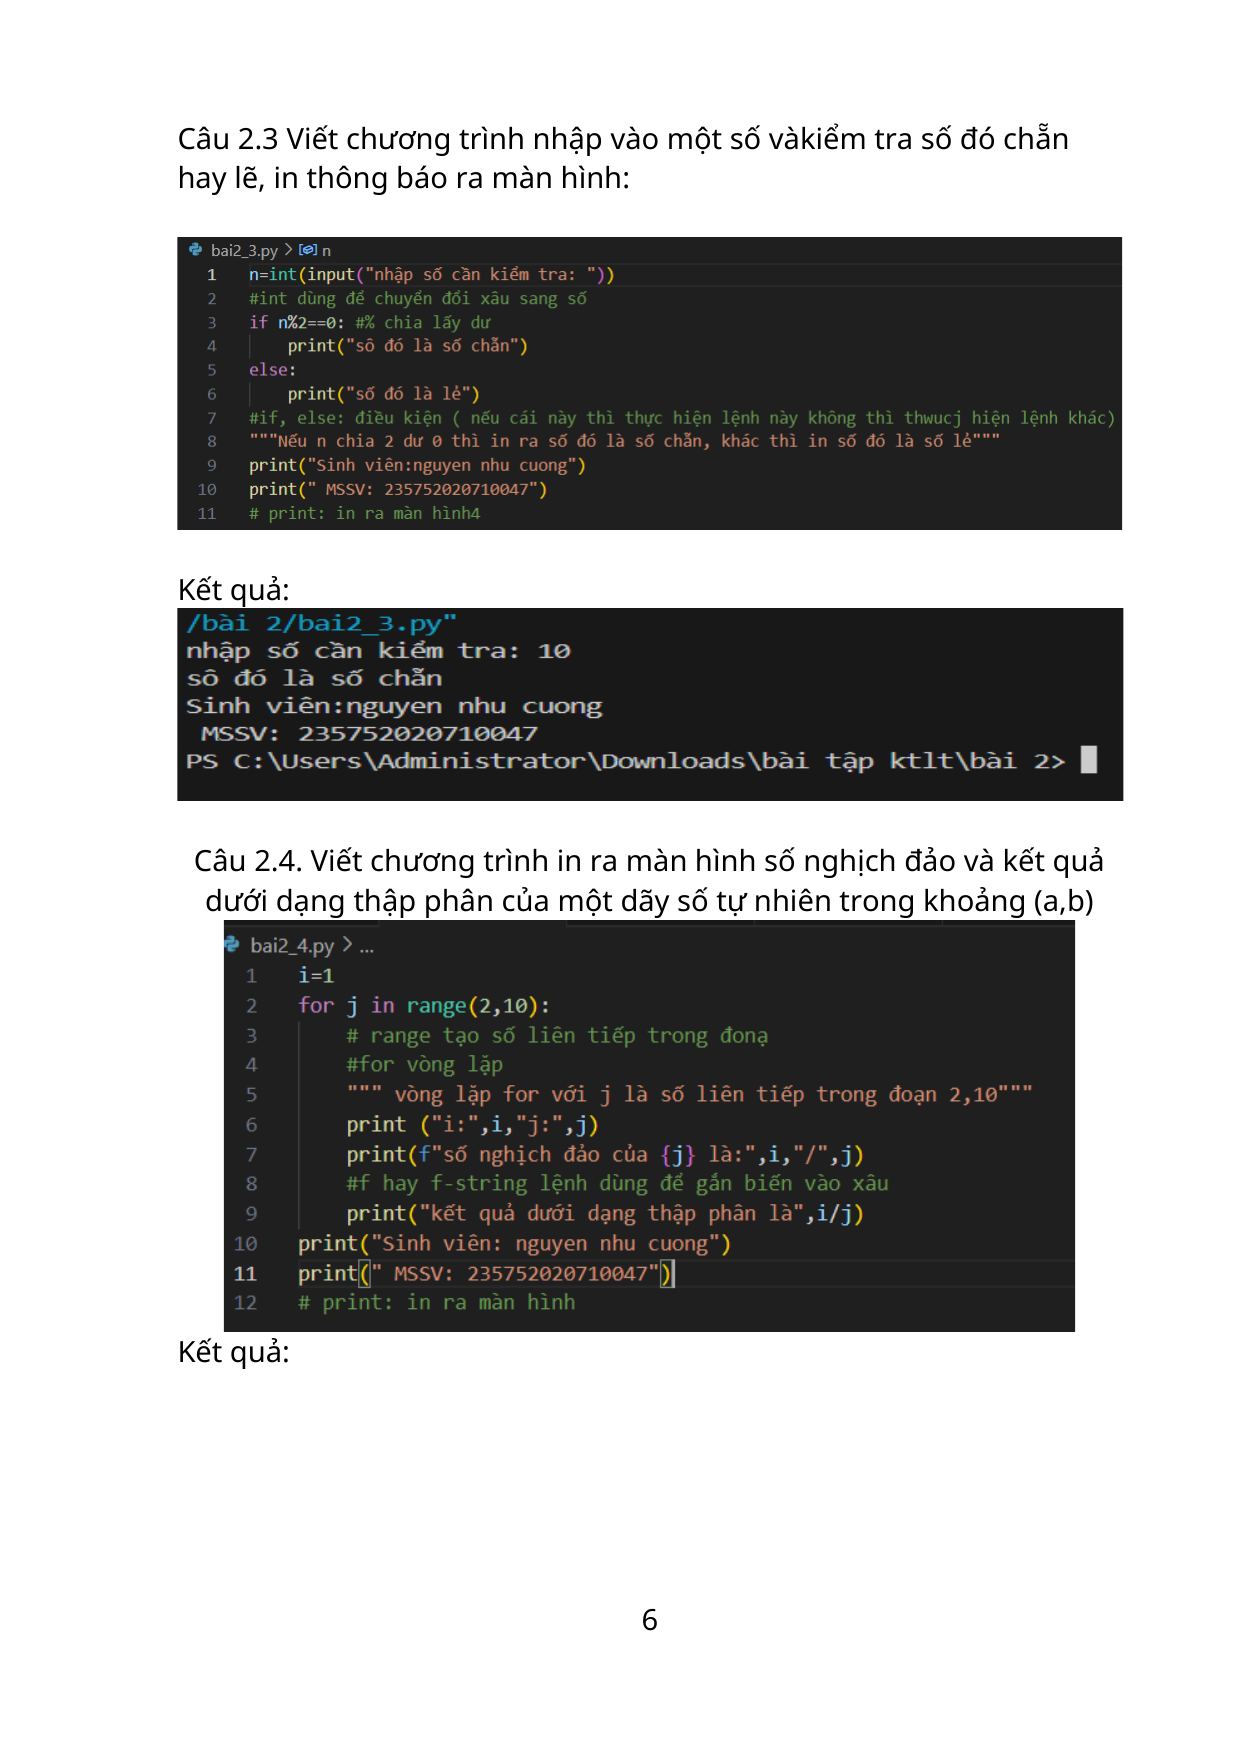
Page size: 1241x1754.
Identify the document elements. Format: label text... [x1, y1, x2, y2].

picture [177, 237, 1123, 530]
text Kết quả: [177, 1331, 1122, 1371]
text Câu 2.4. Viết chương trình in ra màn hình số nghịch đảo và kết quả dưới dạng thập phân của một dãy số tự nhiên trong khoảng (a,b) [177, 841, 1122, 920]
picture [223, 920, 1076, 1332]
text Câu 2.3 Viết chương trình nhập vào một số vàkiểm tra số đó chẵn hay lẽ, in thông báo ra màn hình: [177, 118, 1122, 197]
picture [177, 608, 1124, 801]
text Kết quả: [177, 569, 1122, 608]
